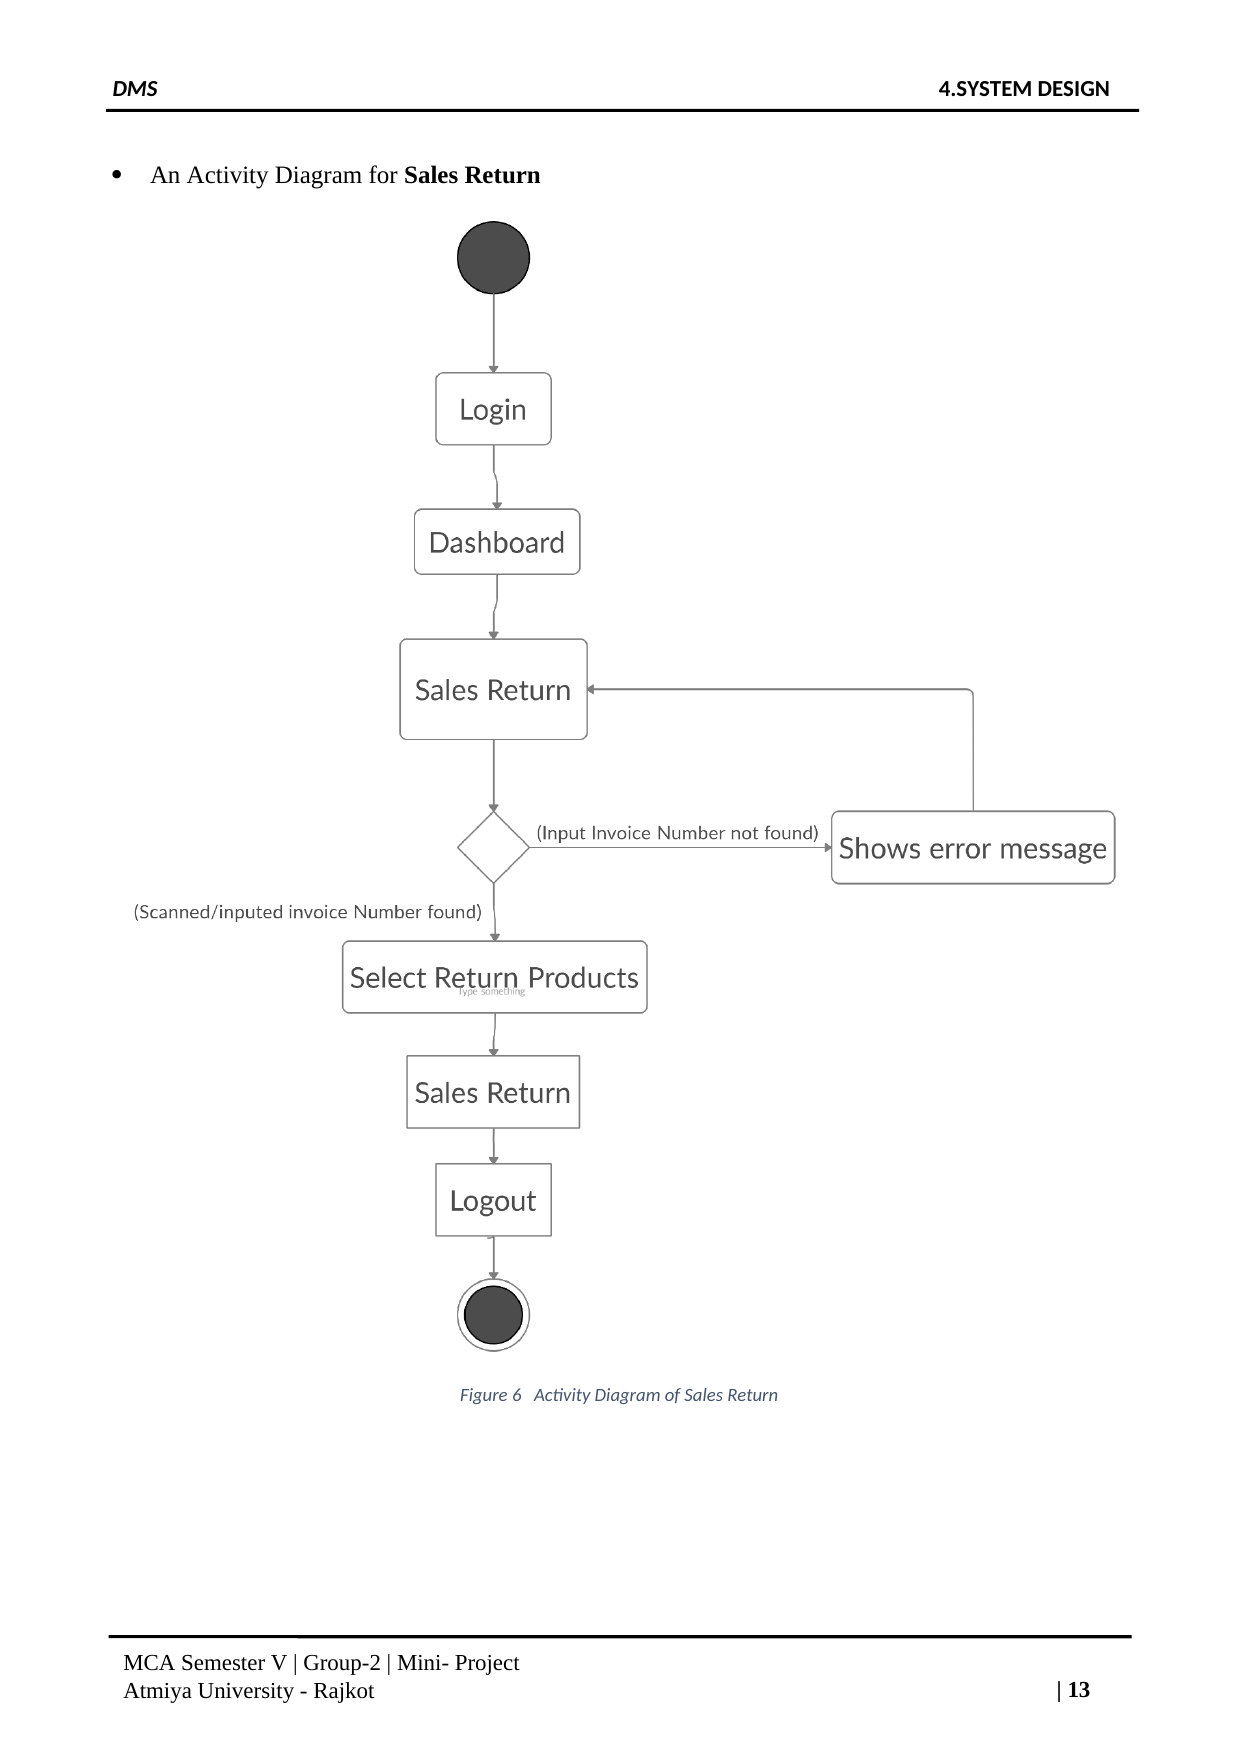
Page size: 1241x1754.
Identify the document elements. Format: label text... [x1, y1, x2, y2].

picture [112, 207, 1128, 1365]
text Figure 6 Activity Diagram of Sales Return [112, 1383, 1128, 1406]
list An Activity Diagram for Sales Return [112, 160, 1128, 189]
